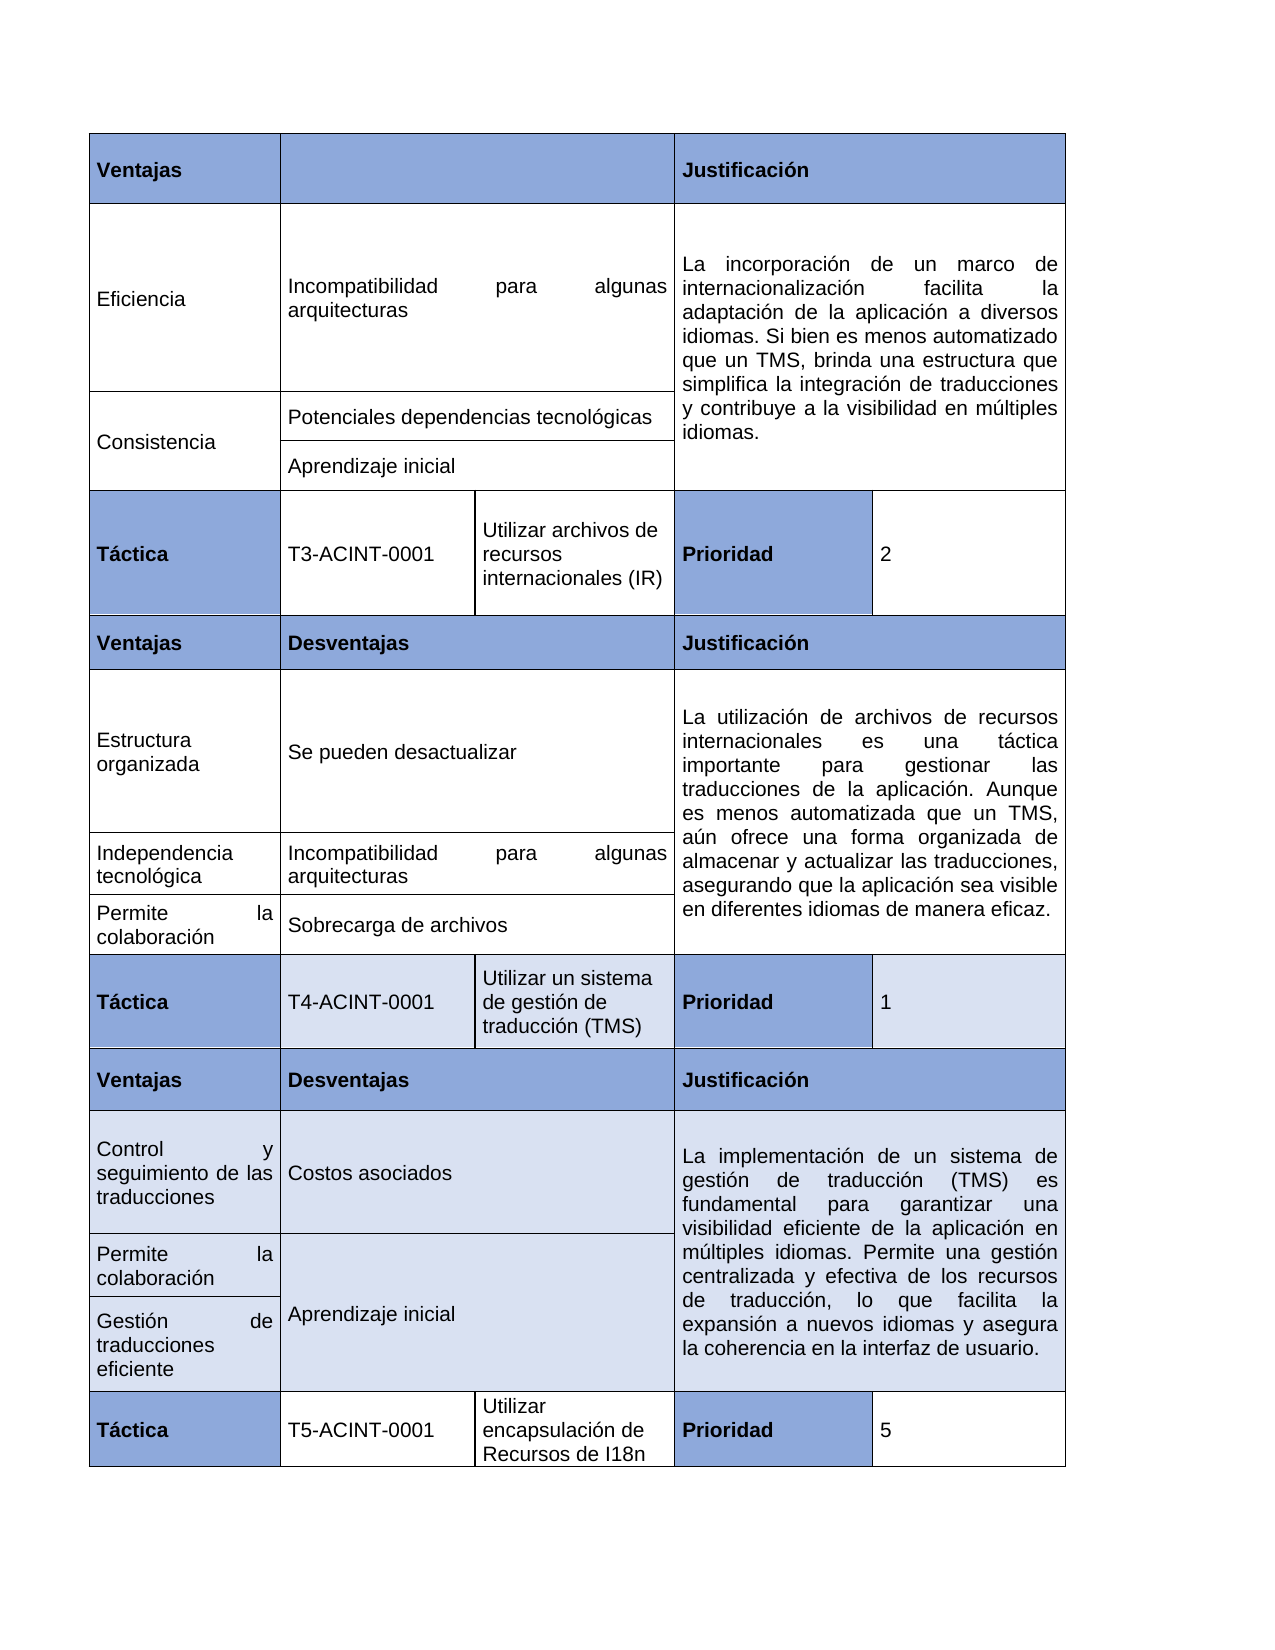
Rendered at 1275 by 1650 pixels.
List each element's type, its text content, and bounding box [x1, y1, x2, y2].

table_cell Sobrecarga de archivos [281, 895, 674, 954]
table_cell Incompatibilidad para algunas arquitecturas [281, 833, 674, 894]
table_cell Aprendizaje inicial [281, 1234, 674, 1391]
table_cell Justificación [675, 616, 1065, 669]
table_cell Desventajas [281, 616, 674, 669]
table_cell Permite la colaboración [90, 895, 280, 954]
table_cell [281, 134, 674, 203]
table_cell Consistencia [90, 392, 280, 489]
table_cell Se pueden desactualizar [281, 670, 674, 832]
table_cell Utilizar un sistema de gestión de traducción (TMS) [476, 955, 674, 1047]
table_cell Aprendizaje inicial [281, 441, 674, 489]
table_cell Prioridad [675, 955, 872, 1047]
table_cell 1 [873, 955, 1065, 1047]
table_cell Eficiencia [90, 204, 280, 391]
table_cell Justificación [675, 1049, 1065, 1110]
table_cell La implementación de un sistema de gestión de traducción (TMS) es fundamental para garantizar una visibilidad eficiente de la aplicación en múltiples idiomas. Permite una gestión centralizada y efectiva de los recursos de traducción, lo que facilita la expansión a nuevos idiomas y asegura la coherencia en la interfaz de usuario. [675, 1111, 1065, 1391]
table_cell T4-ACINT-0001 [281, 955, 474, 1047]
table_cell Estructura organizada [90, 670, 280, 832]
table_cell Prioridad [675, 1392, 872, 1466]
table_cell Control y seguimiento de las traducciones [90, 1111, 280, 1233]
table_cell Gestión de traducciones eficiente [90, 1297, 280, 1391]
table_cell Potenciales dependencias tecnológicas [281, 392, 674, 440]
table_cell Ventajas [90, 1049, 280, 1110]
table_cell Desventajas [281, 1049, 674, 1110]
table_cell 2 [873, 491, 1065, 614]
table_cell Costos asociados [281, 1111, 674, 1233]
table_cell Utilizar archivos de recursos internacionales (IR) [476, 491, 674, 614]
table_cell 5 [873, 1392, 1065, 1466]
table_cell La incorporación de un marco de internacionalización facilita la adaptación de la aplicación a diversos idiomas. Si bien es menos automatizado que un TMS, brinda una estructura que simplifica la integración de traducciones y contribuye a la visibilidad en múltiples idiomas. [675, 204, 1065, 489]
table_cell La utilización de archivos de recursos internacionales es una táctica importante para gestionar las traducciones de la aplicación. Aunque es menos automatizada que un TMS, aún ofrece una forma organizada de almacenar y actualizar las traducciones, asegurando que la aplicación sea visible en diferentes idiomas de manera eficaz. [675, 670, 1065, 954]
table_cell Independencia tecnológica [90, 833, 280, 894]
table_cell Incompatibilidad para algunas arquitecturas [281, 204, 674, 391]
table_cell Utilizar encapsulación de Recursos de I18n [476, 1392, 674, 1466]
table_cell Táctica [90, 955, 280, 1047]
table_cell Permite la colaboración [90, 1234, 280, 1296]
table_cell Táctica [90, 1392, 280, 1466]
table_cell Ventajas [90, 134, 280, 203]
table_cell T5-ACINT-0001 [281, 1392, 474, 1466]
table_cell Justificación [675, 134, 1065, 203]
table_cell T3-ACINT-0001 [281, 491, 474, 614]
table_cell Ventajas [90, 616, 280, 669]
table_cell Prioridad [675, 491, 872, 614]
table_cell Táctica [90, 491, 280, 614]
